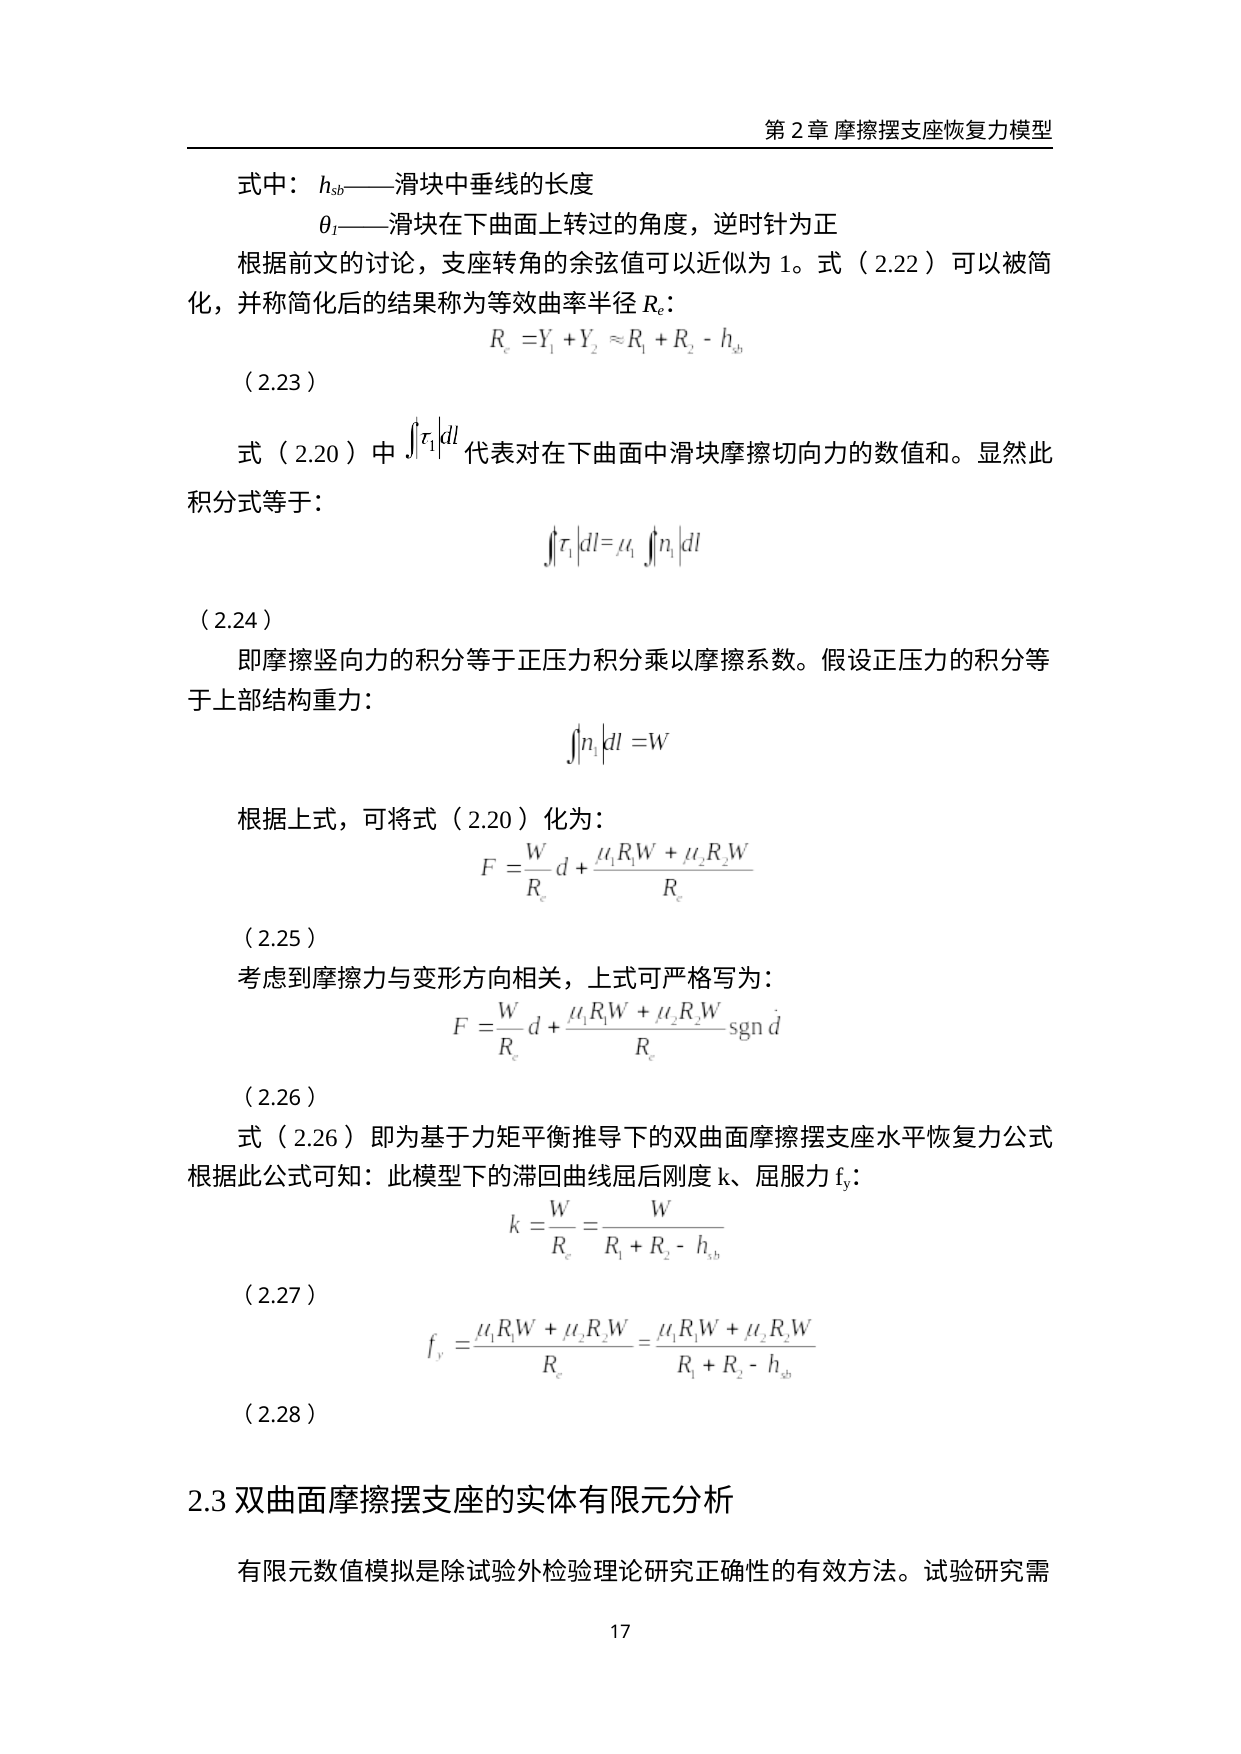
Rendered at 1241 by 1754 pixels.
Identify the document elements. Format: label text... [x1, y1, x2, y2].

text 根据前文的讨论，支座转角的余弦值可以近似为1。式（ 2.22 ）可以被简化，并称简化后的结果称为等效曲率半径Re： [187, 242, 1053, 322]
text θ1——滑块在下曲面上转过的角度，逆时针为正 [187, 203, 1053, 242]
text （ 2.27 ） [187, 1274, 1053, 1314]
text （ 2.28 ） [187, 1393, 1053, 1433]
text 考虑到摩擦力与变形方向相关，上式可严格写为： [187, 957, 1053, 996]
text 根据上式，可将式（ 2.20 ）化为： [187, 798, 1053, 838]
text （ 2.24 ） [187, 599, 1053, 639]
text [187, 1550, 1053, 1589]
text 即摩擦竖向力的积分等于正压力积分乘以摩擦系数。假设正压力的积分等于上部结构重力： [187, 639, 1053, 718]
subtitle 双曲面摩擦摆支座的实体有限元分析 [187, 1458, 1053, 1537]
text （ 2.23 ） [187, 361, 1053, 401]
text 式中： hsb——滑块中垂线的长度 [187, 163, 1053, 203]
text 式（ 2.26 ）即为基于力矩平衡推导下的双曲面摩擦摆支座水平恢复力公式。根据此公式可知：此模型下的滞回曲线屈后刚度k、屈服力fy： [187, 1115, 1053, 1195]
text 式（ 2.20 ）中代表对在下曲面中滑块摩擦切向力的数值和。显然此积分式等于： [187, 401, 1053, 520]
text （ 2.26 ） [187, 1076, 1053, 1115]
text （ 2.25 ） [187, 917, 1053, 957]
